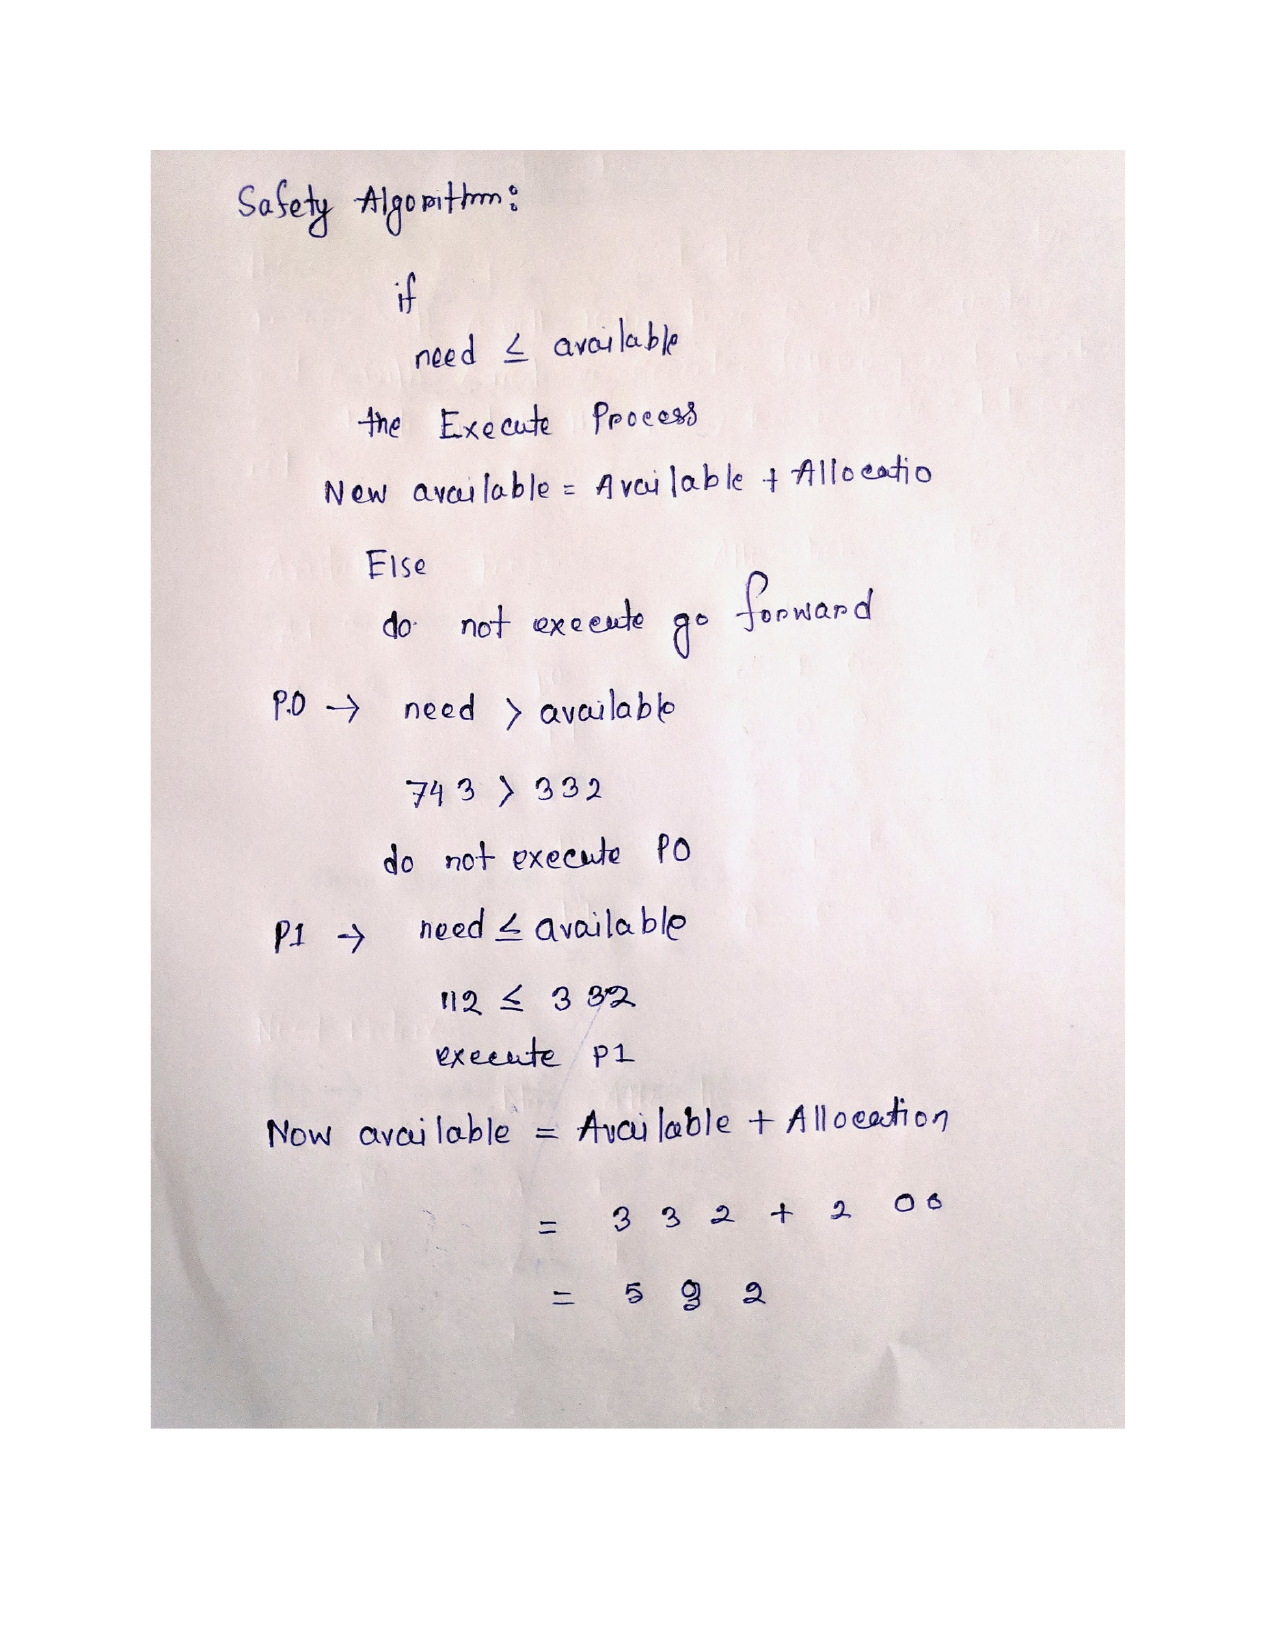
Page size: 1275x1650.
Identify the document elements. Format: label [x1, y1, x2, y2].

picture [150, 150, 1125, 1429]
